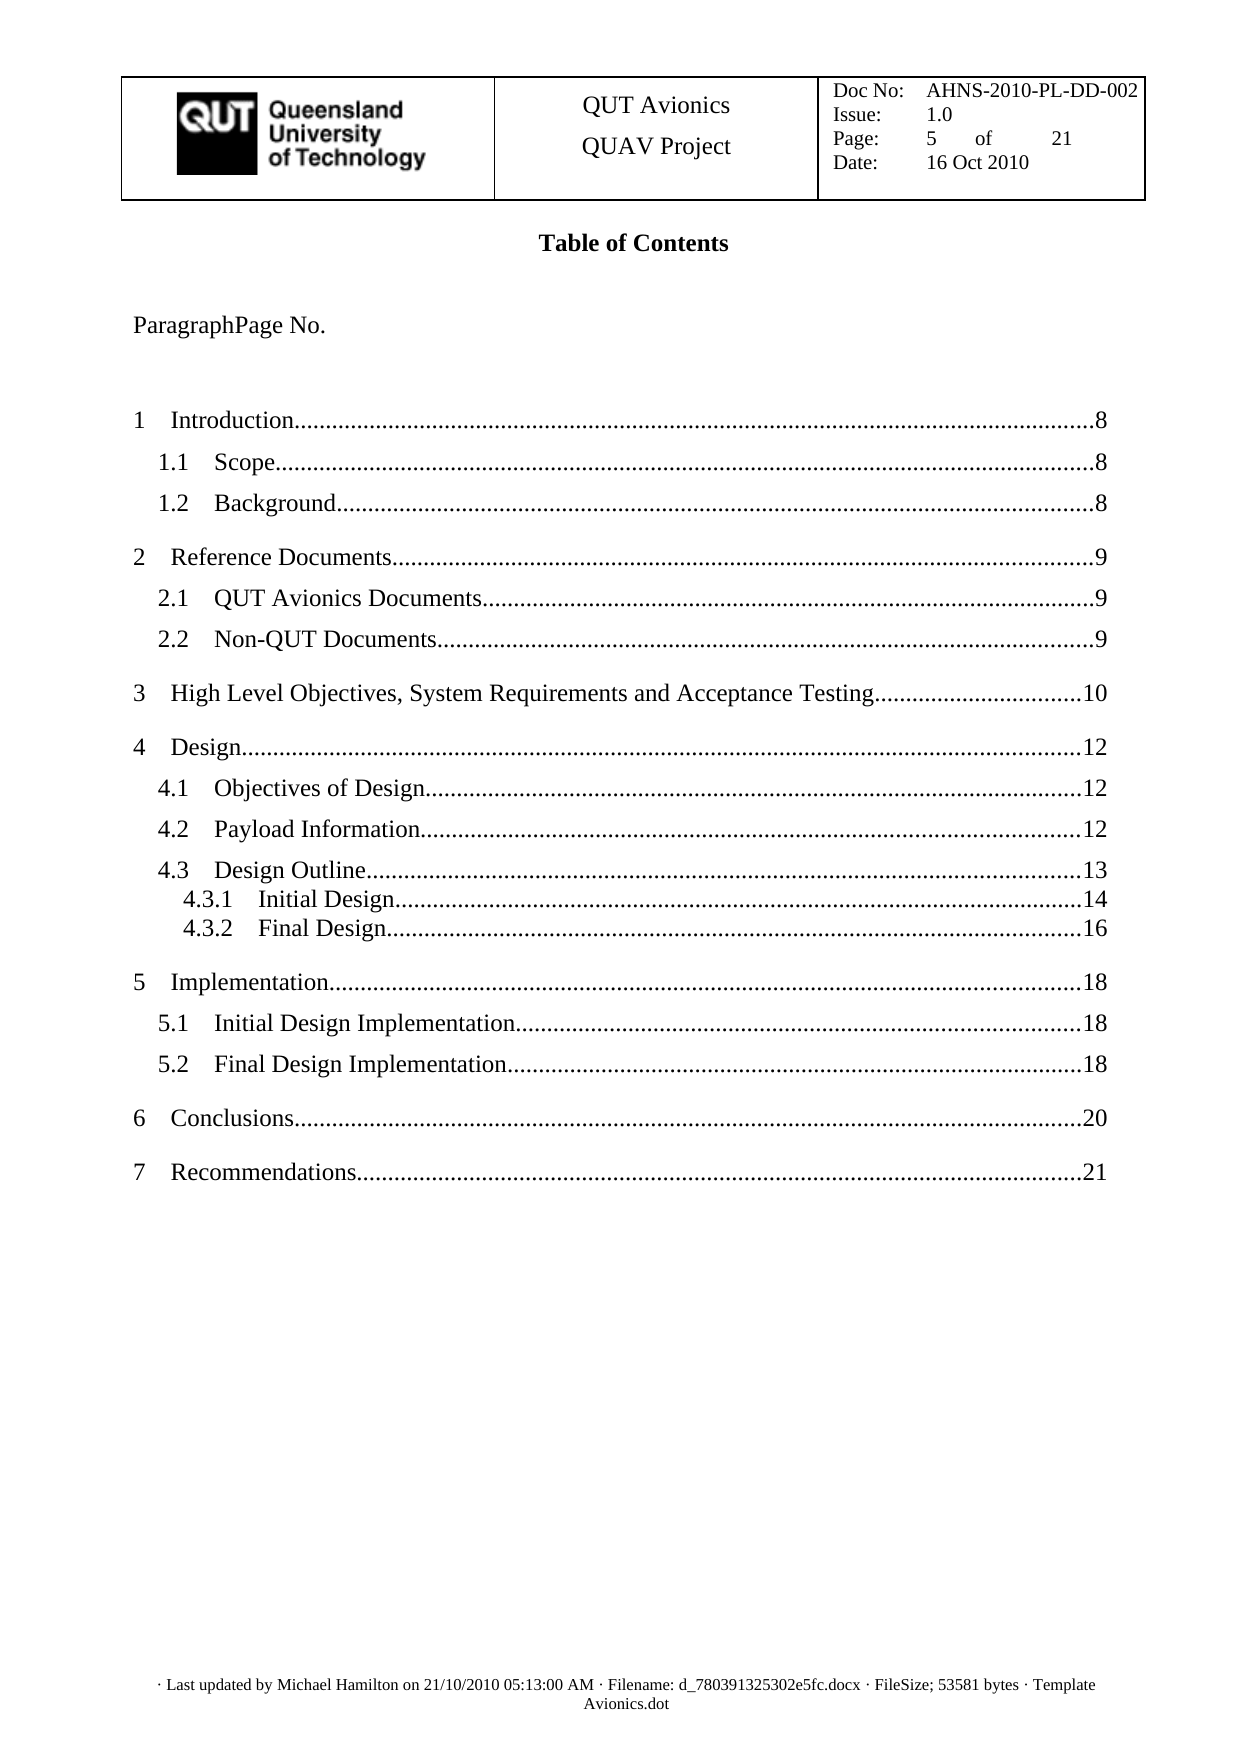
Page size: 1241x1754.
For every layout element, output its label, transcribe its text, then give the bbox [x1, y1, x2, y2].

text 7 Recommendations 21 [133, 1157, 1134, 1185]
text 4.3.1 Initial Design 14 [183, 884, 1134, 913]
text 3 High Level Objectives, System Requirements and Acceptance Testing 10 [133, 678, 1134, 707]
text 1.2 Background 8 [158, 488, 1134, 517]
text 4.2 Payload Information 12 [158, 814, 1134, 843]
text 2.1 QUT Avionics Documents 9 [158, 583, 1134, 612]
text 6 Conclusions 20 [133, 1103, 1134, 1132]
text 2.2 Non-QUT Documents 9 [158, 624, 1134, 653]
text 5.2 Final Design Implementation 18 [158, 1049, 1134, 1078]
text 2 Reference Documents 9 [133, 542, 1134, 570]
text Table of Contents [133, 228, 1134, 257]
text 5.1 Initial Design Implementation 18 [158, 1008, 1134, 1037]
text 1.1 Scope 8 [158, 447, 1134, 475]
text 4.1 Objectives of Design 12 [158, 773, 1134, 802]
picture [176, 83, 469, 175]
text 4.3 Design Outline 13 [158, 855, 1134, 884]
text 4.3.2 Final Design 16 [183, 913, 1134, 942]
text 4 Design 12 [133, 732, 1134, 760]
text 5 Implementation 18 [133, 967, 1134, 995]
text 1 Introduction 8 [133, 405, 1134, 434]
text Paragraph Page No. [133, 310, 1134, 339]
